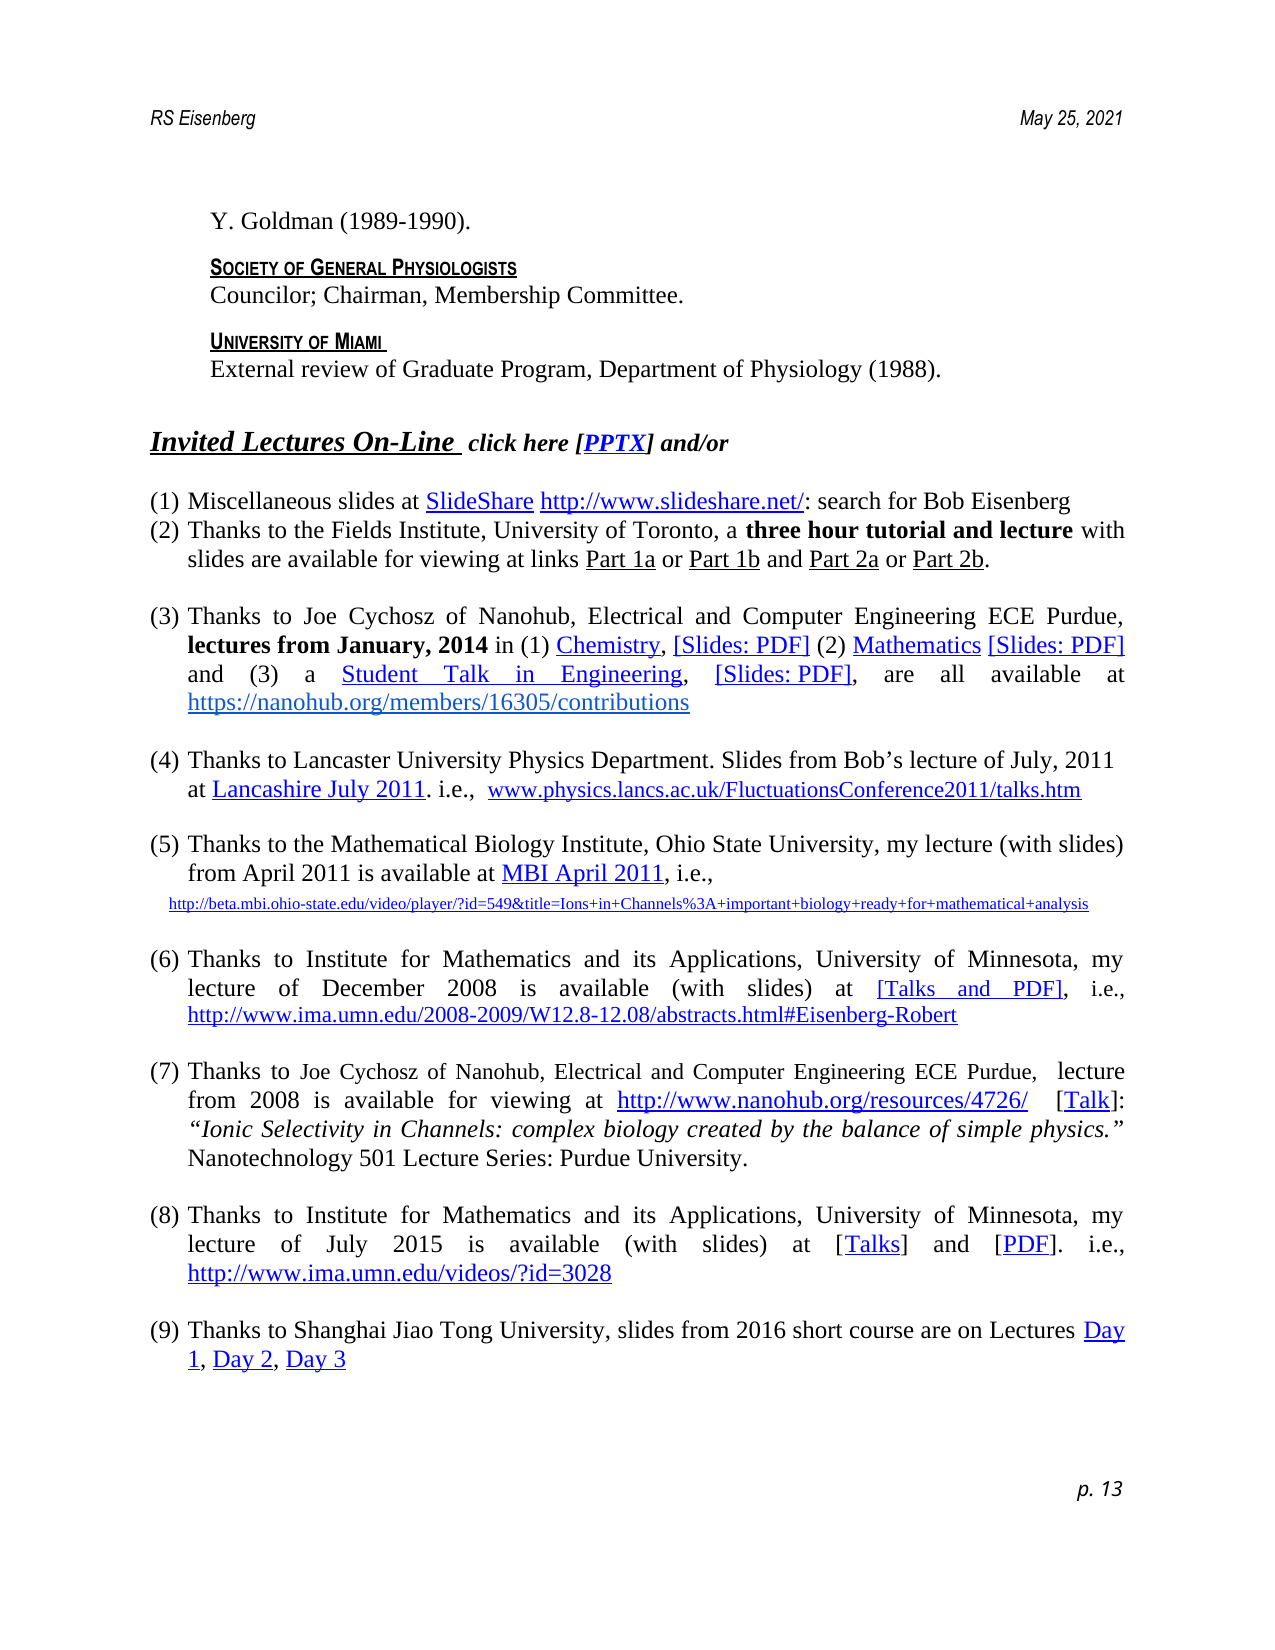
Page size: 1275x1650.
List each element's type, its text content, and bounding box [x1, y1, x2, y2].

text Invited Lectures On-Line click here [PPTX] and/or [150, 424, 1125, 457]
text External review of Graduate Program, Department of Physiology (1988). [210, 354, 1125, 383]
list Thanks to Institute for Mathematics and its Applications, University of Minnesota, my lecture of July 2015 is available (with slides) at [Talks] and [PDF]. i.e., http://www.ima.umn.edu/videos/?id=3028 [150, 1200, 1125, 1286]
list Thanks to Shanghai Jiao Tong University, slides from 2016 short course are on Lectures Day 1, Day 2, Day 3 [150, 1315, 1125, 1373]
list Thanks to Institute for Mathematics and its Applications, University of Minnesota, my lecture of December 2008 is available (with slides) at [Talks and PDF], i.e., http://www.ima.umn.edu/2008-2009/W12.8-12.08/abstracts.html#Eisenberg-Robert [150, 944, 1125, 1028]
list Thanks to the Fields Institute, University of Toronto, a three hour tutorial and lecture with slides are available for viewing at links Part 1a or Part 1b and Part 2a or Part 2b. [150, 515, 1125, 572]
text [210, 206, 1125, 235]
list Thanks to Lancaster University Physics Department. Slides from Bob’s lecture of July, 2011 [150, 745, 1191, 774]
text http://beta.mbi.ohio-state.edu/video/player/?id=549&title=Ions+in+Channels%3A+important+biology+ready+for+mathematical+analysis [150, 886, 1219, 915]
text Councilor; Chairman, Membership Committee. [210, 280, 1125, 309]
text University of Miami [210, 328, 1125, 354]
list Miscellaneous slides at SlideShare http://www.slideshare.net/: search for Bob Eisenberg [150, 486, 1125, 515]
text Society of General Physiologists [210, 254, 1125, 280]
text at Lancashire July 2011. i.e., www.physics.lancs.ac.uk/FluctuationsConference2011/talks.htm [187, 774, 1191, 802]
list Thanks to Joe Cychosz of Nanohub, Electrical and Computer Engineering ECE Purdue, lectures from January, 2014 in (1) Chemistry, [Slides: PDF] (2) Mathematics [Slides: PDF] and (3) a Student Talk in Engineering, [Slides: PDF], are all available at https://nanohub.org/members/16305/contributions [150, 601, 1125, 716]
list Thanks to Joe Cychosz of Nanohub, Electrical and Computer Engineering ECE Purdue, lecture from 2008 is available for viewing at http://www.nanohub.org/resources/4726/ [Talk]: “Ionic Selectivity in Channels: complex biology created by the balance of simple physics.” Nanotechnology 501 Lecture Series: Purdue University. [150, 1056, 1125, 1171]
list Thanks to the Mathematical Biology Institute, Ohio State University, my lecture (with slides) from April 2011 is available at MBI April 2011, i.e., [150, 829, 1125, 886]
